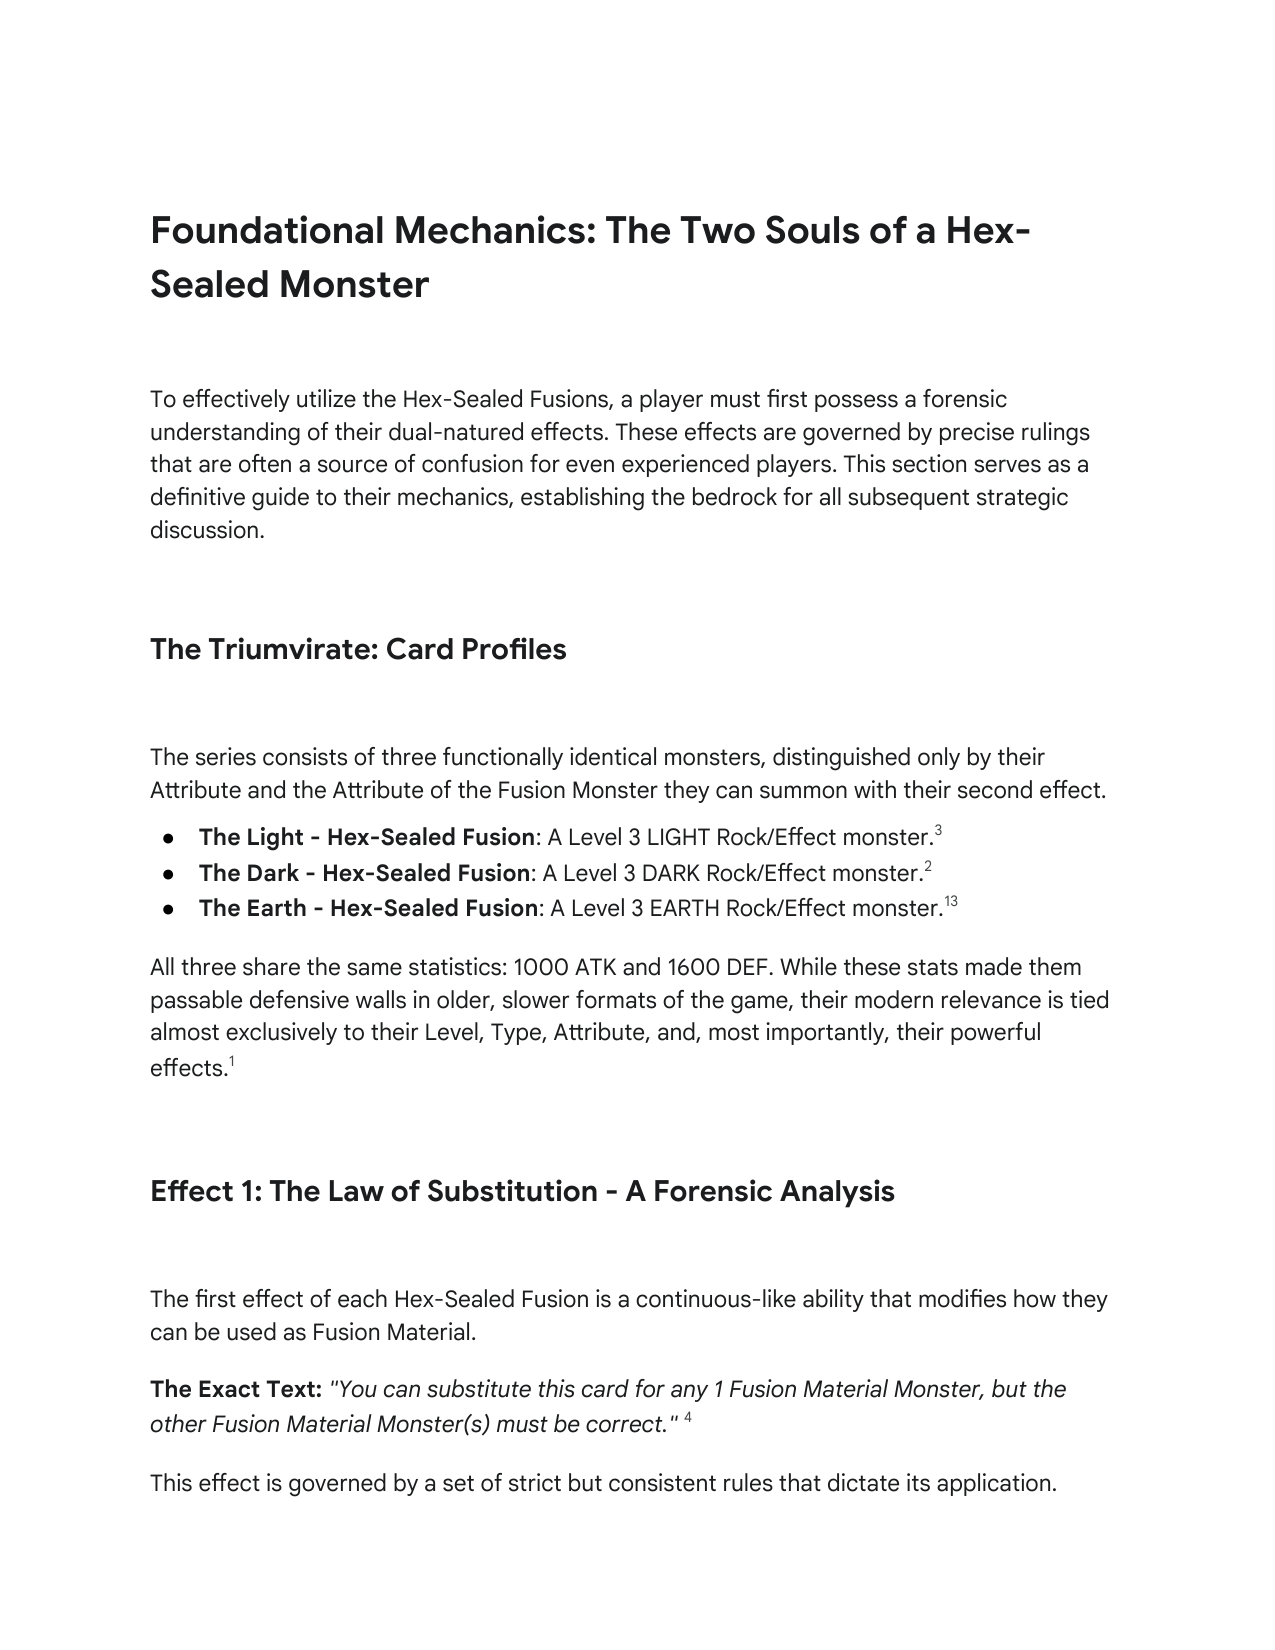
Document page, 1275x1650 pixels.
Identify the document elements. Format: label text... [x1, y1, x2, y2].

list The Earth - Hex-Sealed Fusion: A Level 3 EARTH Rock/Effect monster.13 [161, 892, 1125, 924]
list The Light - Hex-Sealed Fusion: A Level 3 LIGHT Rock/Effect monster.3 [161, 821, 1125, 852]
text The first effect of each Hex-Sealed Fusion is a continuous-like ability that modifies how they can be used as Fusion Material. [150, 1285, 1125, 1347]
text The Exact Text: "You can substitute this card for any 1 Fusion Material Monster, but the other Fusion Material Monster(s) must be correct." 4 [150, 1376, 1125, 1440]
list The Dark - Hex-Sealed Fusion: A Level 3 DARK Rock/Effect monster.2 [161, 857, 1125, 888]
subtitle The Triumvirate: Card Profiles [150, 631, 1125, 668]
text To effectively utilize the Hex-Sealed Fusions, a player must first possess a forensic understanding of their dual-natured effects. These effects are governed by precise rulings that are often a source of confusion for even experienced players. This section serves as a definitive guide to their mechanics, establishing the bedrock for all subsequent strategic discussion. [150, 385, 1125, 544]
text All three share the same statistics: 1000 ATK and 1600 DEF. While these stats made them passable defensive walls in older, slower formats of the game, their modern relevance is tied almost exclusively to their Level, Type, Attribute, and, most importantly, their powerful effects.1 [150, 953, 1125, 1083]
text The series consists of three functionally identical monsters, distinguished only by their Attribute and the Attribute of the Fusion Monster they can summon with their second effect. [150, 743, 1125, 804]
subtitle Effect 1: The Law of Substitution - A Forensic Analysis [150, 1173, 1125, 1210]
text This effect is governed by a set of strict but consistent rules that dictate its application. [150, 1469, 1125, 1498]
subtitle Foundational Mechanics: The Two Souls of a Hex-Sealed Monster [150, 208, 1125, 308]
